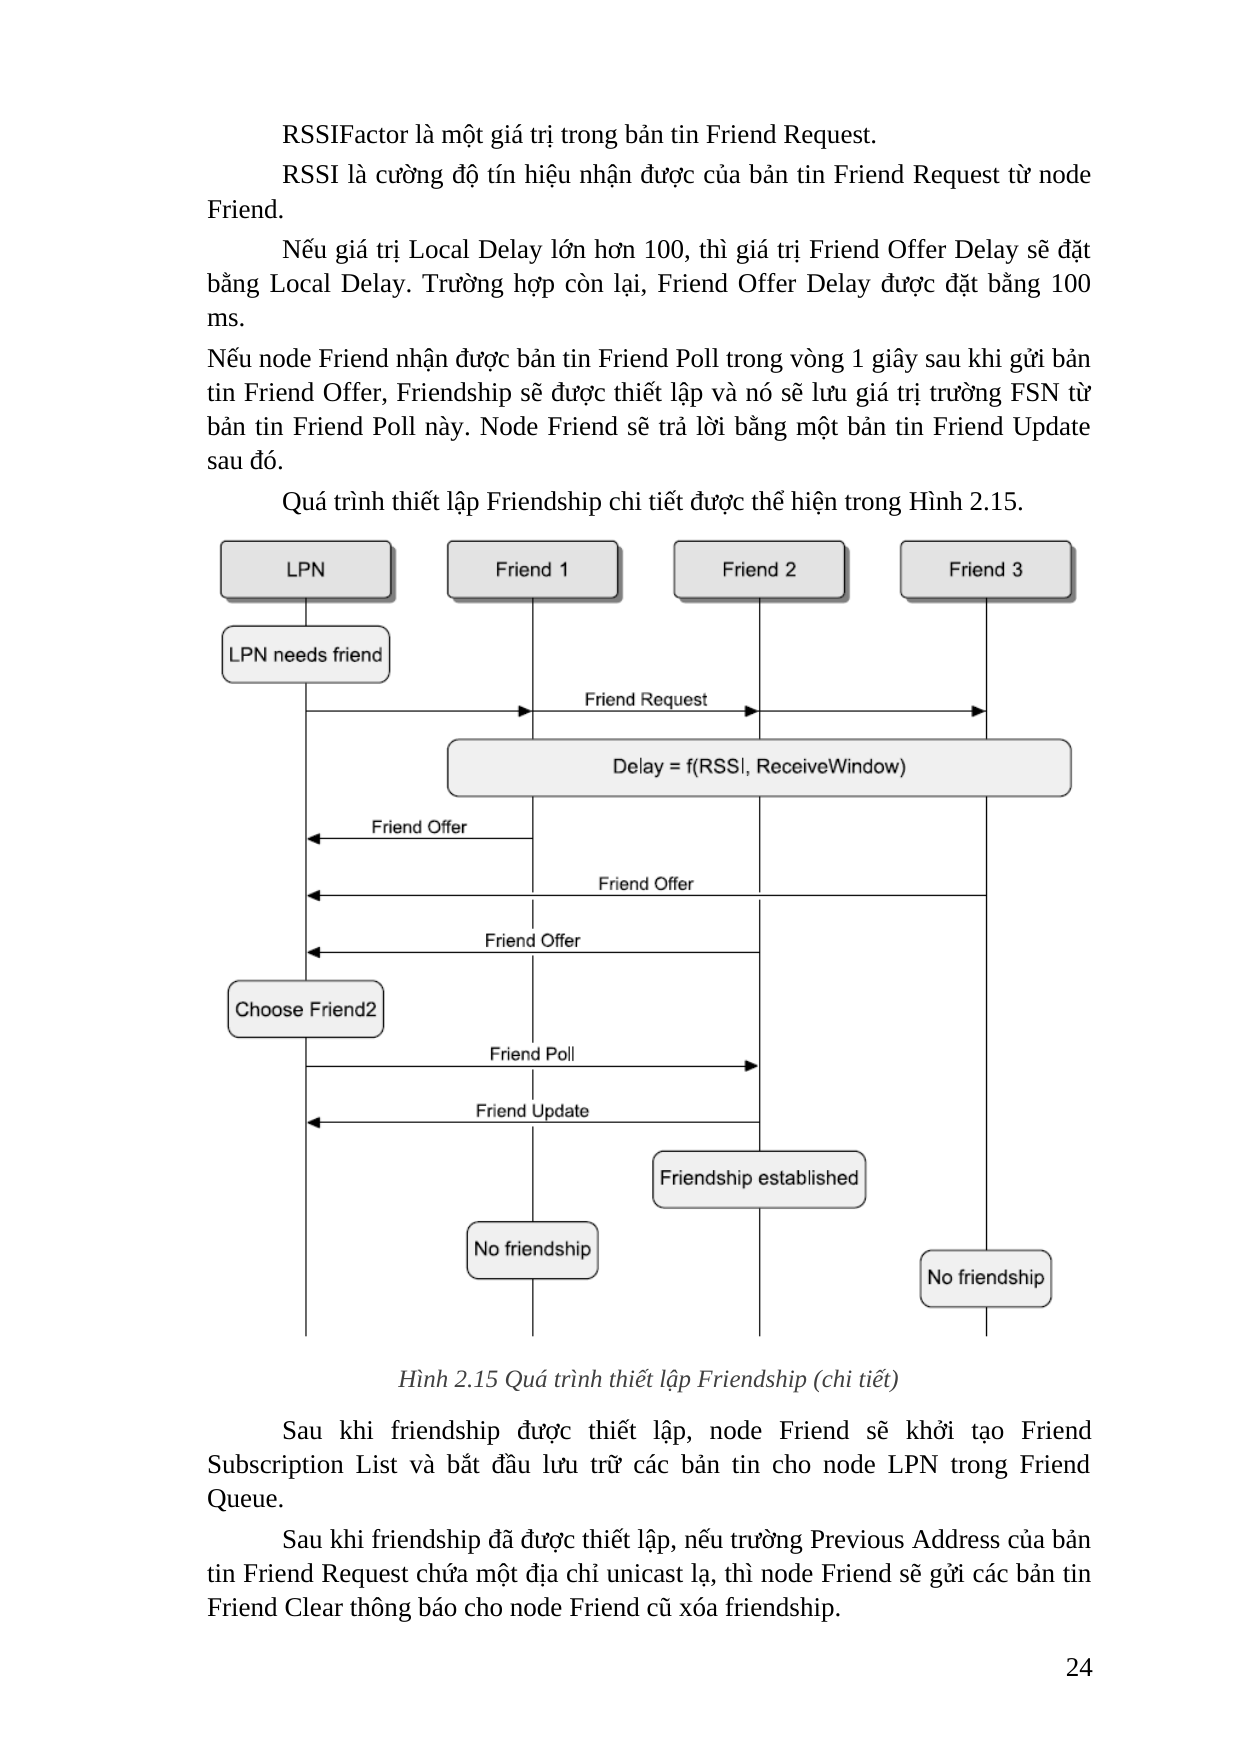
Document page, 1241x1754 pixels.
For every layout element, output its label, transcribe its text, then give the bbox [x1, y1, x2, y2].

text Sau khi friendship đã được thiết lập, nếu trường Previous Address của bản tin Friend Request chứa một địa chỉ unicast lạ, thì node Friend sẽ gửi các bản tin Friend Clear thông báo cho node Friend cũ xóa friendship. [207, 1523, 1092, 1622]
text RSSI là cường độ tín hiệu nhận được của bản tin Friend Request từ node Friend. [207, 158, 1092, 224]
text Nếu giá trị Local Delay lớn hơn 100, thì giá trị Friend Offer Delay sẽ đặt bằng Local Delay. Trường hợp còn lại, Friend Offer Delay được đặt bằng 100 ms. [207, 233, 1092, 333]
text Quá trình thiết lập Friendship chi tiết được thể hiện trong Hình 2.15. [207, 485, 1092, 516]
text Sau khi friendship được thiết lập, node Friend sẽ khởi tạo Friend Subscription List và bắt đầu lưu trữ các bản tin cho node LPN trong Friend Queue. [207, 1414, 1092, 1514]
text Nếu node Friend nhận được bản tin Friend Poll trong vòng 1 giây sau khi gửi bản tin Friend Offer, Friendship sẽ được thiết lập và nó sẽ lưu giá trị trường FSN từ bản tin Friend Poll này. Node Friend sẽ trả lời bằng một bản tin Friend Update sau đó. [207, 342, 1092, 476]
text RSSIFactor là một giá trị trong bản tin Friend Request. [207, 118, 1092, 149]
